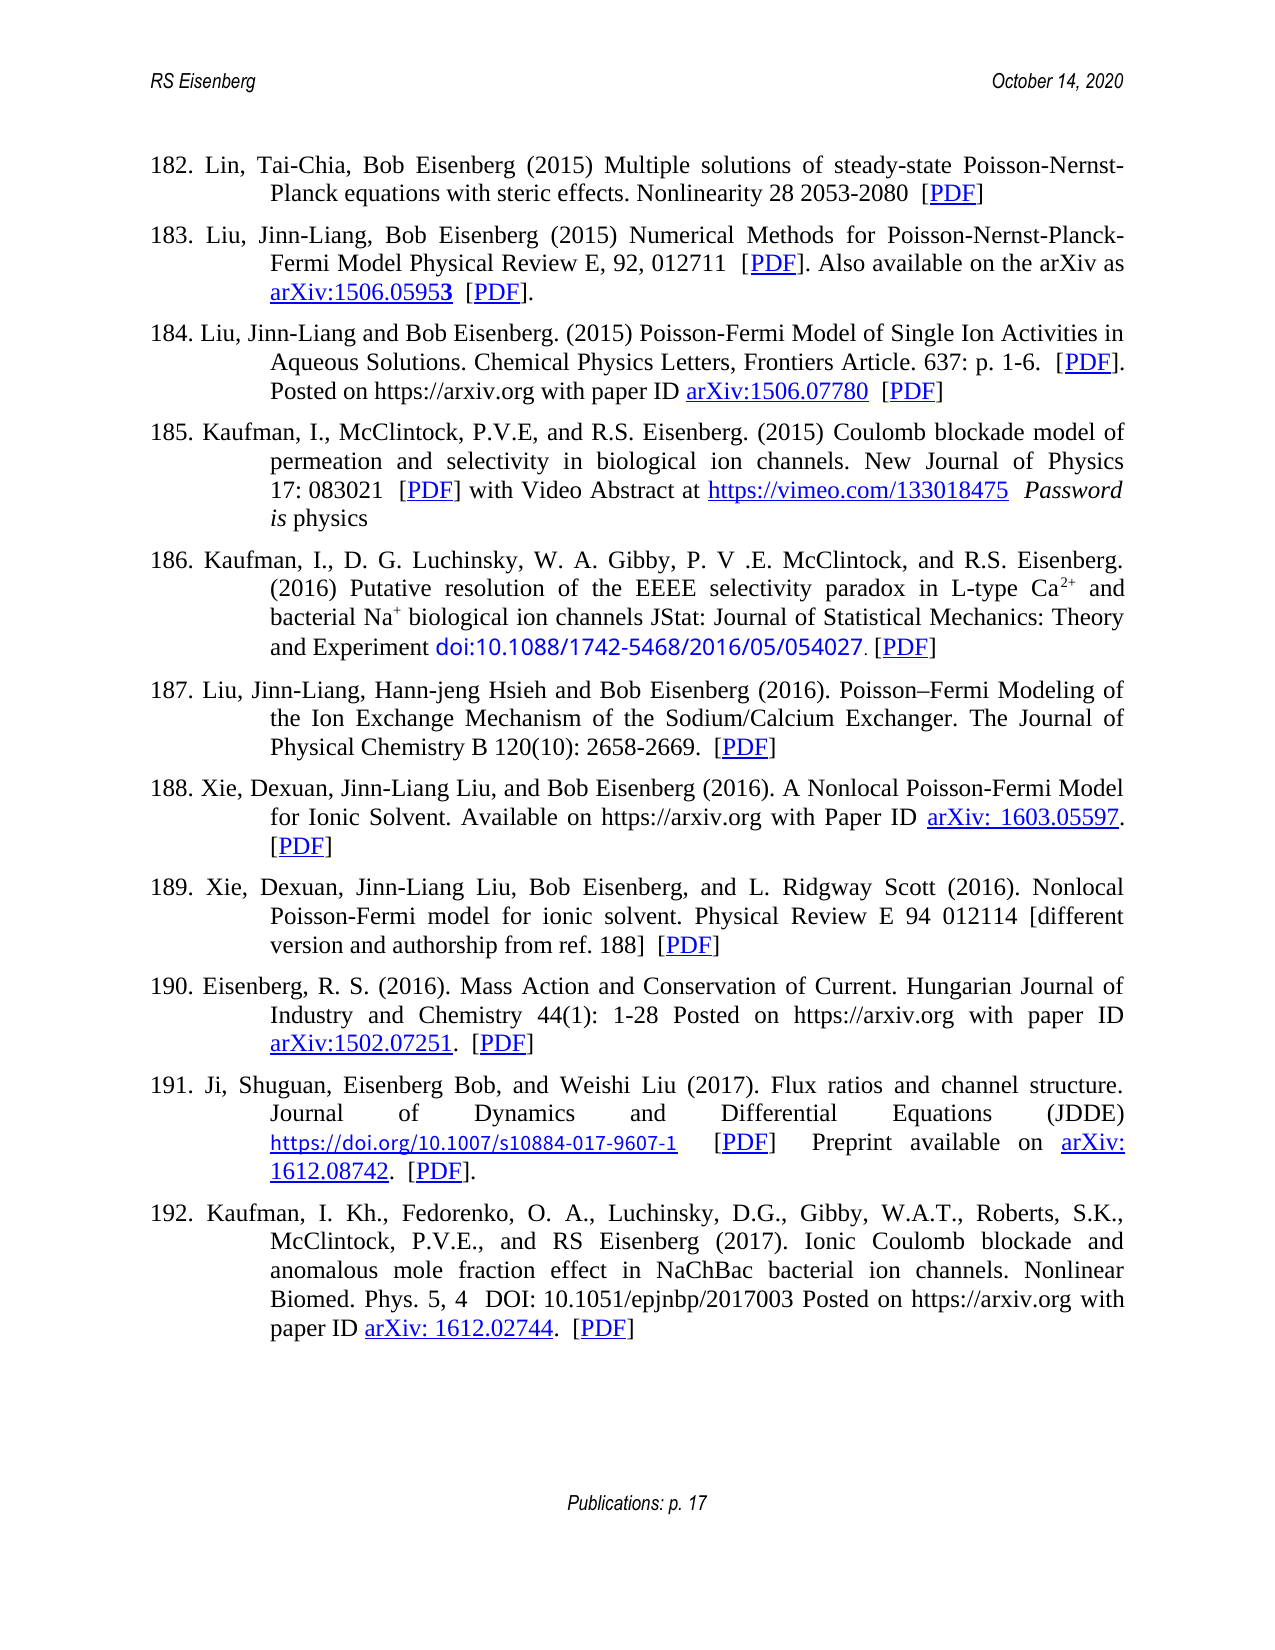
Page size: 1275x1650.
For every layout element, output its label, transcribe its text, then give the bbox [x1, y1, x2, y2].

text 185. Kaufman, I., McClintock, P.V.E, and R.S. Eisenberg. (2015) Coulomb blockade model of permeation and selectivity in biological ion channels. New Journal of Physics 17: 083021 [PDF] with Video Abstract at https://vimeo.com/133018475 Password is physics [150, 417, 1125, 532]
text 188. Xie, Dexuan, Jinn-Liang Liu, and Bob Eisenberg (2016). A Nonlocal Poisson-Fermi Model for Ionic Solvent. Available on https://arxiv.org with Paper ID arXiv: 1603.05597. [PDF] [150, 773, 1125, 860]
text 187. Liu, Jinn-Liang, Hann-jeng Hsieh and Bob Eisenberg (2016). Poisson–Fermi Modeling of the Ion Exchange Mechanism of the Sodium/Calcium Exchanger. The Journal of Physical Chemistry B 120(10): 2658-2669. [PDF] [150, 675, 1125, 761]
text 190. Eisenberg, R. S. (2016). Mass Action and Conservation of Current. Hungarian Journal of Industry and Chemistry 44(1): 1-28 Posted on https://arxiv.org with paper ID arXiv:1502.07251. [PDF] [150, 971, 1125, 1057]
text 182. Lin, Tai-Chia, Bob Eisenberg (2015) Multiple solutions of steady-state Poisson-Nernst-Planck equations with steric effects. Nonlinearity 28 2053-2080 [PDF] [150, 150, 1125, 207]
text 183. Liu, Jinn-Liang, Bob Eisenberg (2015) Numerical Methods for Poisson-Nernst-Planck-Fermi Model Physical Review E, 92, 012711 [PDF]. Also available on the arXiv as arXiv:1506.05953 [PDF]. [150, 220, 1125, 306]
text 186. Kaufman, I., D. G. Luchinsky, W. A. Gibby, P. V .E. McClintock, and R.S. Eisenberg. (2016) Putative resolution of the EEEE selectivity paradox in L-type Ca2+ and bacterial Na+ biological ion channels JStat: Journal of Statistical Mechanics: Theory and Experiment doi:10.1088/1742-5468/2016/05/054027. [PDF] [150, 545, 1125, 662]
text 192. Kaufman, I. Kh., Fedorenko, O. A., Luchinsky, D.G., Gibby, W.A.T., Roberts, S.K., McClintock, P.V.E., and RS Eisenberg (2017). Ionic Coulomb blockade and anomalous mole fraction effect in NaChBac bacterial ion channels. Nonlinear Biomed. Phys. 5, 4 DOI: 10.1051/epjnbp/2017003 Posted on https://arxiv.org with paper ID arXiv: 1612.02744. [PDF] [150, 1198, 1125, 1341]
text 184. Liu, Jinn-Liang and Bob Eisenberg. (2015) Poisson-Fermi Model of Single Ion Activities in Aqueous Solutions. Chemical Physics Letters, Frontiers Article. 637: p. 1-6. [PDF]. Posted on https://arxiv.org with paper ID arXiv:1506.07780 [PDF] [150, 318, 1125, 405]
text 191. Ji, Shuguan, Eisenberg Bob, and Weishi Liu (2017). Flux ratios and channel structure. Journal of Dynamics and Differential Equations (JDDE) https://doi.org/10.1007/s10884-017-9607-1 [PDF] Preprint available on arXiv: 1612.08742. [PDF]. [150, 1070, 1125, 1185]
text 189. Xie, Dexuan, Jinn-Liang Liu, Bob Eisenberg, and L. Ridgway Scott (2016). Nonlocal Poisson-Fermi model for ionic solvent. Physical Review E 94 012114 [different version and authorship from ref. 188] [PDF] [150, 872, 1125, 958]
